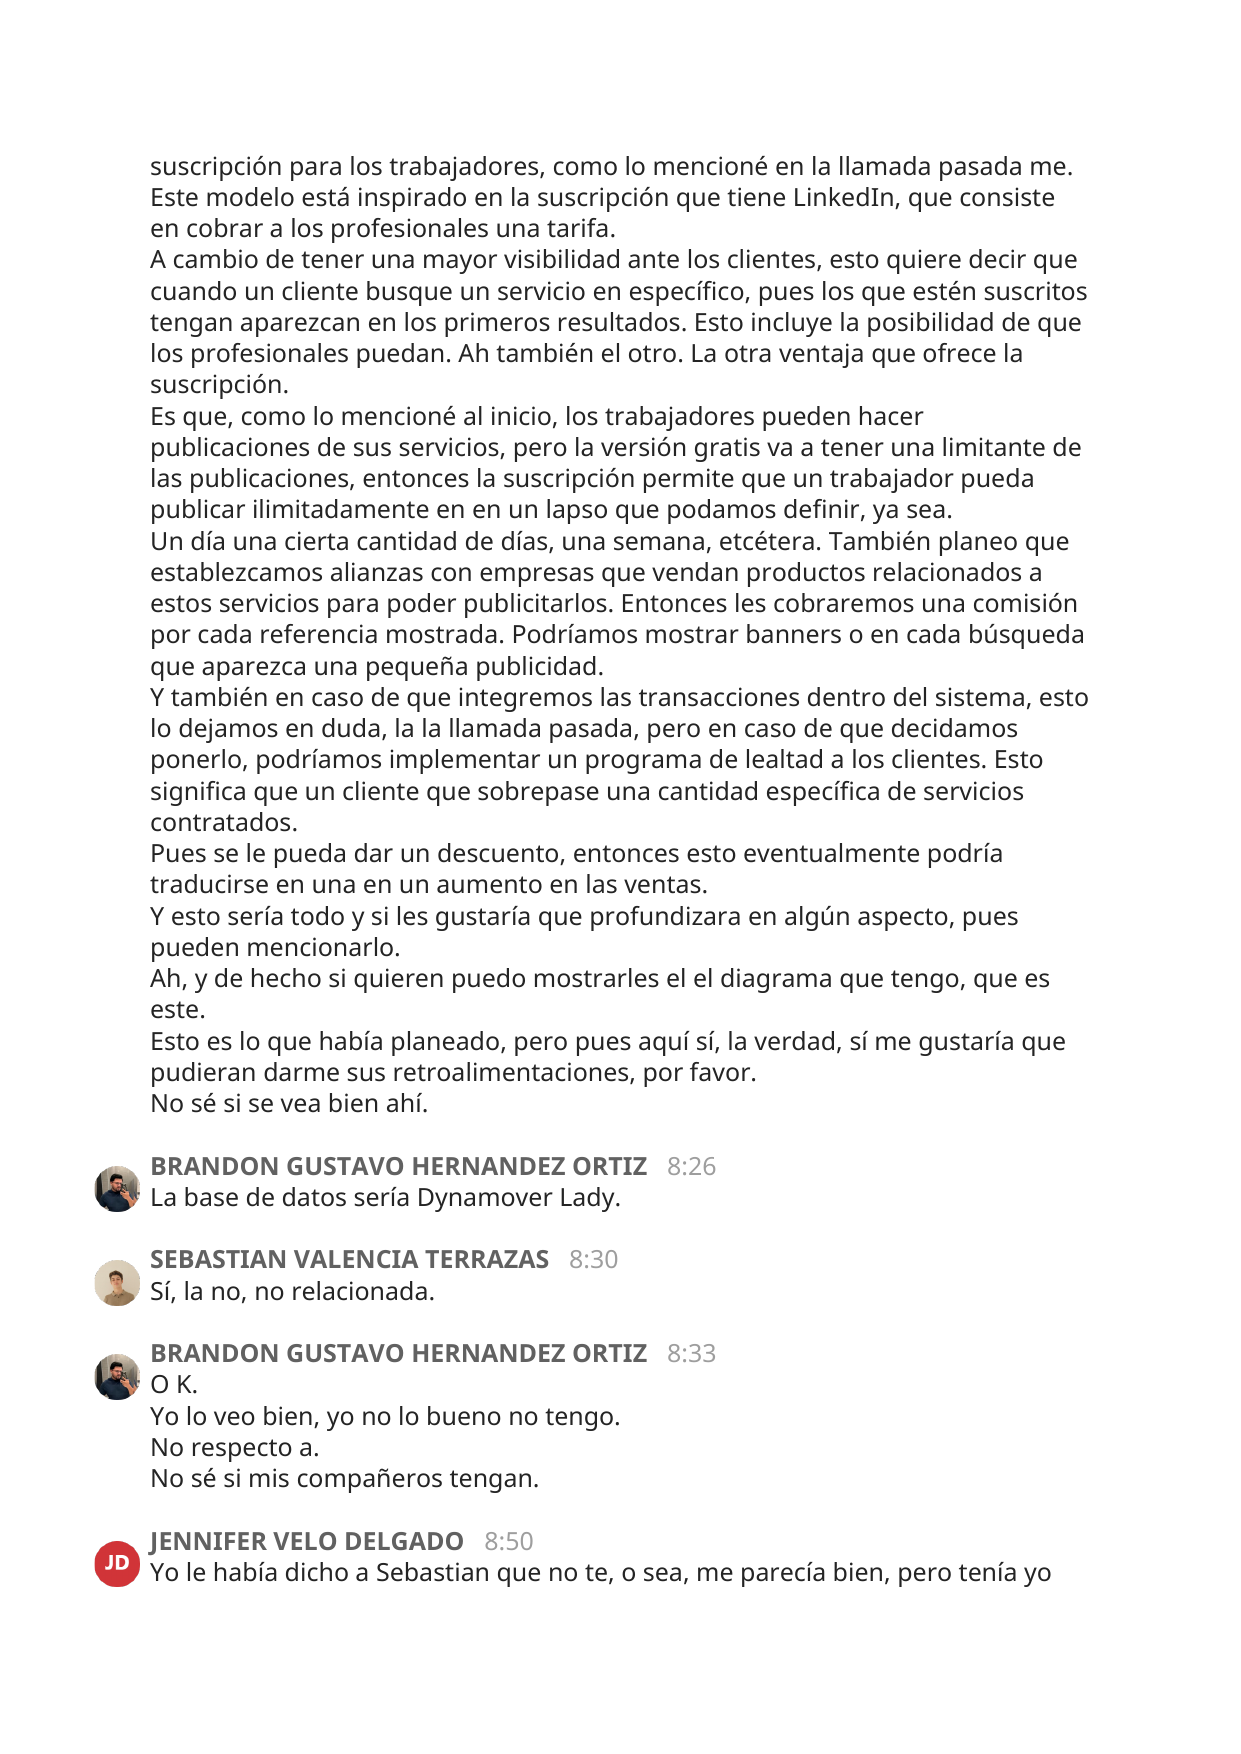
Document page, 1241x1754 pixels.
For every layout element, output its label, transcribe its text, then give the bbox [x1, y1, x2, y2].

text BRANDON GUSTAVO HERNANDEZ ORTIZ 8:26 La base de datos sería Dynamover Lady. [150, 1119, 1090, 1212]
picture [94, 1354, 140, 1400]
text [150, 150, 1090, 1119]
text BRANDON GUSTAVO HERNANDEZ ORTIZ 8:33 O K. Yo lo veo bien, yo no lo bueno no tengo. No respecto a. No sé si mis compañeros tengan. [150, 1306, 1090, 1494]
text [150, 1494, 1090, 1587]
picture [94, 1166, 140, 1212]
text SEBASTIAN VALENCIA TERRAZAS 8:30 Sí, la no, no relacionada. [150, 1212, 1090, 1306]
picture [94, 1541, 140, 1587]
picture [94, 1260, 140, 1306]
